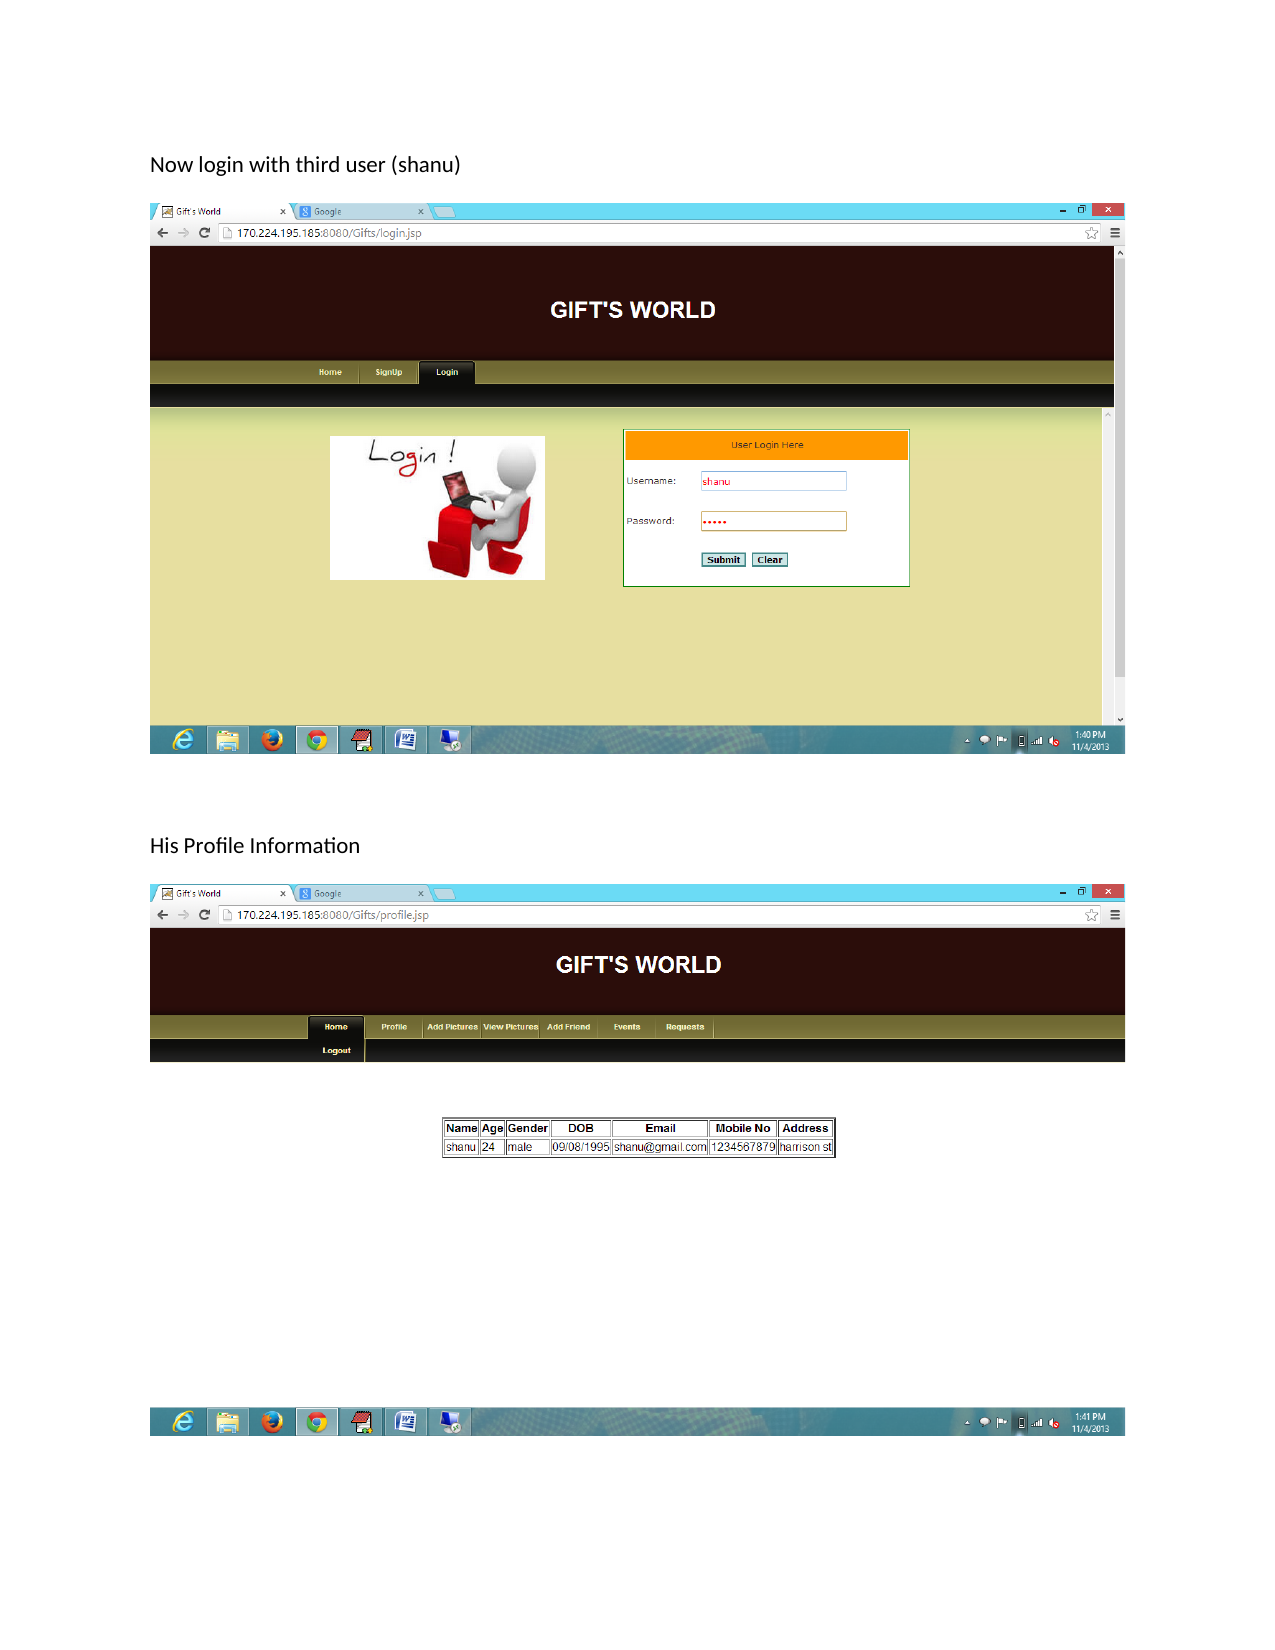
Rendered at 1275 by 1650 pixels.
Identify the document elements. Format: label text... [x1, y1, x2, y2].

text Now login with third user (shanu) [150, 150, 1125, 178]
picture [150, 203, 1125, 754]
text His Profile Information [150, 832, 1125, 859]
picture [150, 884, 1125, 1436]
